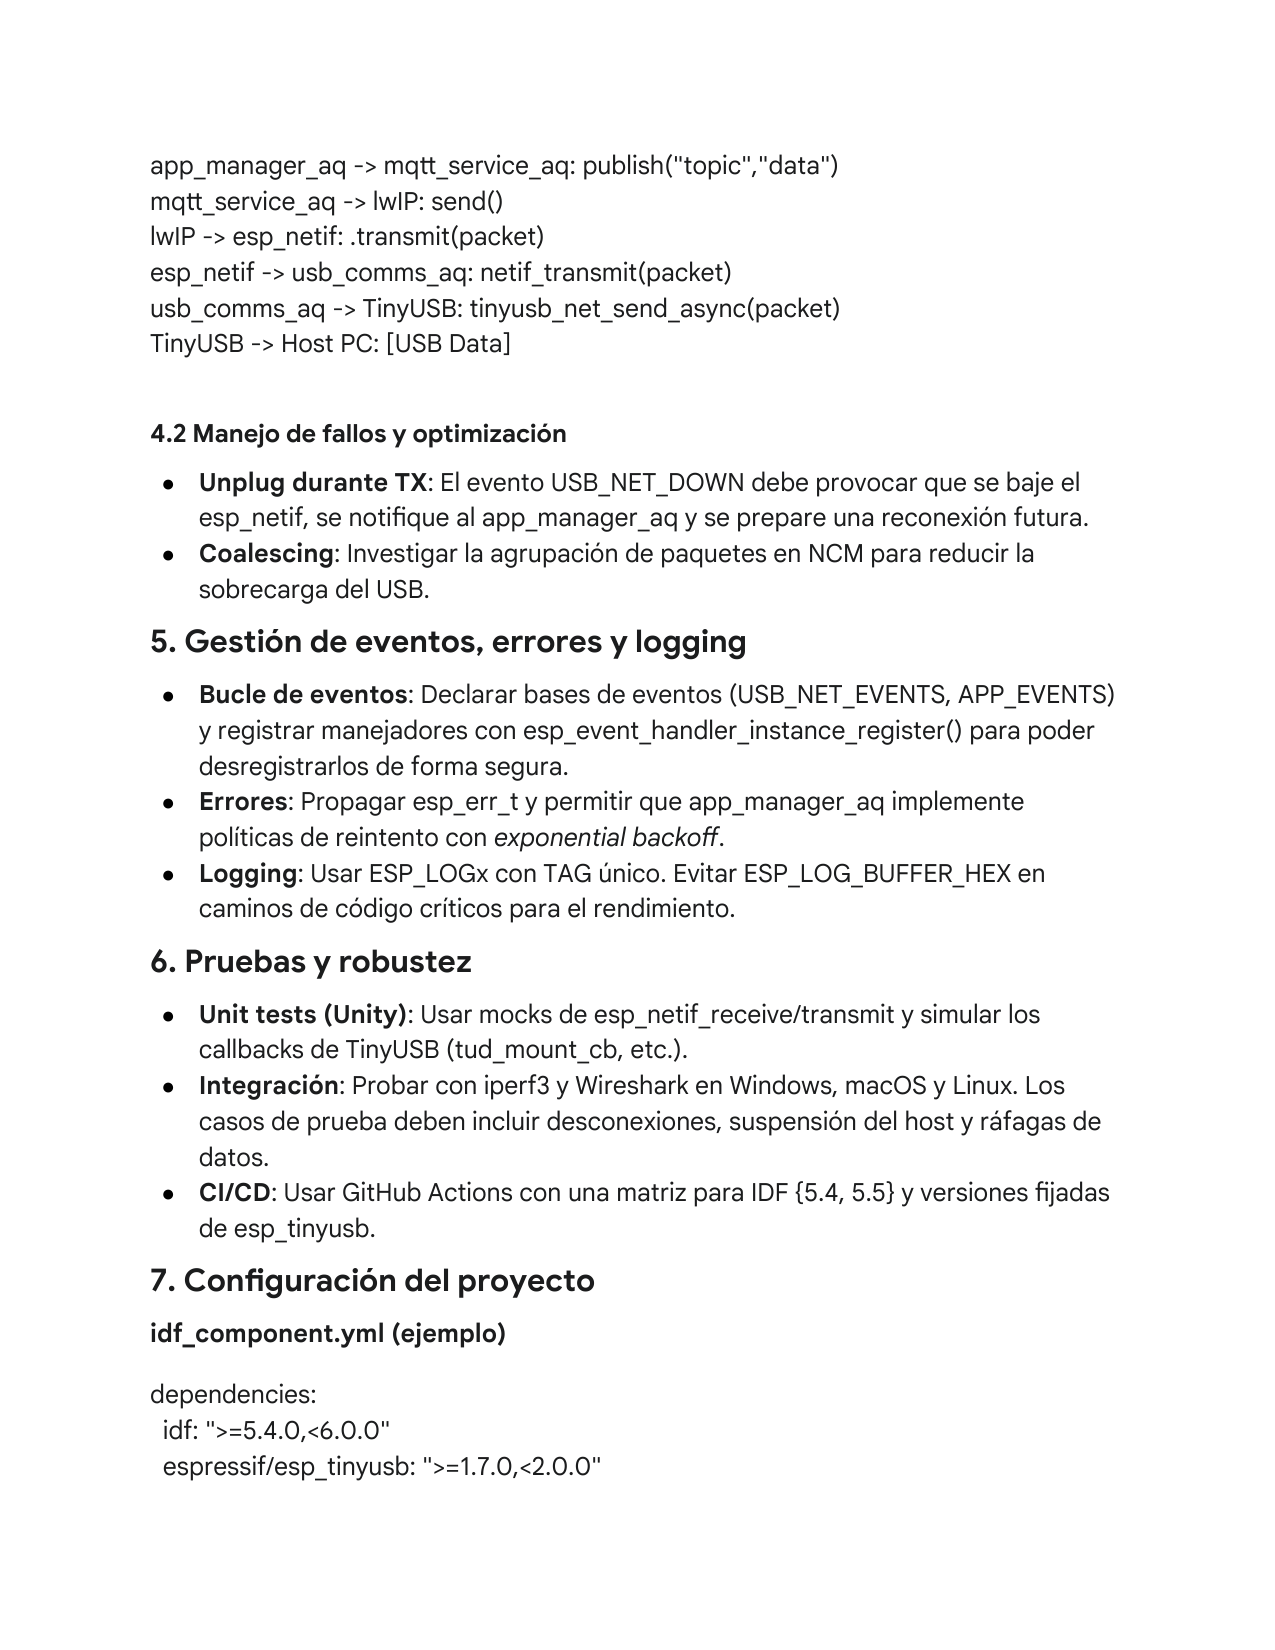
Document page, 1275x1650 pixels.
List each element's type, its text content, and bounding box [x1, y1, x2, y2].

subtitle 5. Gestión de eventos, errores y logging [150, 622, 1125, 661]
list Errores: Propagar esp_err_t y permitir que app_manager_aq implemente políticas de reintento con exponential backoff. [161, 787, 1125, 854]
list Bucle de eventos: Declarar bases de eventos (USB_NET_EVENTS, APP_EVENTS) y registrar manejadores con esp_event_handler_instance_register() para poder desregistrarlos de forma segura. [161, 679, 1125, 782]
list Unit tests (Unity): Usar mocks de esp_netif_receive/transmit y simular los callbacks de TinyUSB (tud_mount_cb, etc.). [161, 999, 1125, 1066]
subtitle 4.2 Manejo de fallos y optimización [150, 419, 1125, 450]
list CI/CD: Usar GitHub Actions con una matriz para IDF {5.4, 5.5} y versiones fijadas de esp_tinyusb. [161, 1178, 1125, 1245]
subtitle 6. Pruebas y robustez [150, 942, 1125, 981]
list Unplug durante TX: El evento USB_NET_DOWN debe provocar que se baje el esp_netif, se notifique al app_manager_aq y se prepare una reconexión futura. [161, 467, 1125, 534]
subtitle 7. Configuración del proyecto [150, 1262, 1125, 1301]
list Integración: Probar con iperf3 y Wireshark en Windows, macOS y Linux. Los casos de prueba deben incluir desconexiones, suspensión del host y ráfagas de datos. [161, 1071, 1125, 1173]
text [150, 1379, 1125, 1482]
text idf_component.yml (ejemplo) [150, 1319, 1125, 1350]
list Coalescing: Investigar la agrupación de paquetes en NCM para reducir la sobrecarga del USB. [161, 538, 1125, 605]
list Logging: Usar ESP_LOGx con TAG único. Evitar ESP_LOG_BUFFER_HEX en caminos de código críticos para el rendimiento. [161, 858, 1125, 925]
text app_manager_aq -> mqtt_service_aq: publish("topic","data") mqtt_service_aq -> lwIP: send() lwIP -> esp_netif: .transmit(packet) esp_netif -> usb_comms_aq: netif_transmit(packet) usb_comms_aq -> TinyUSB: tinyusb_net_send_async(packet) TinyUSB -> Host PC: [USB Data] [150, 150, 1125, 390]
